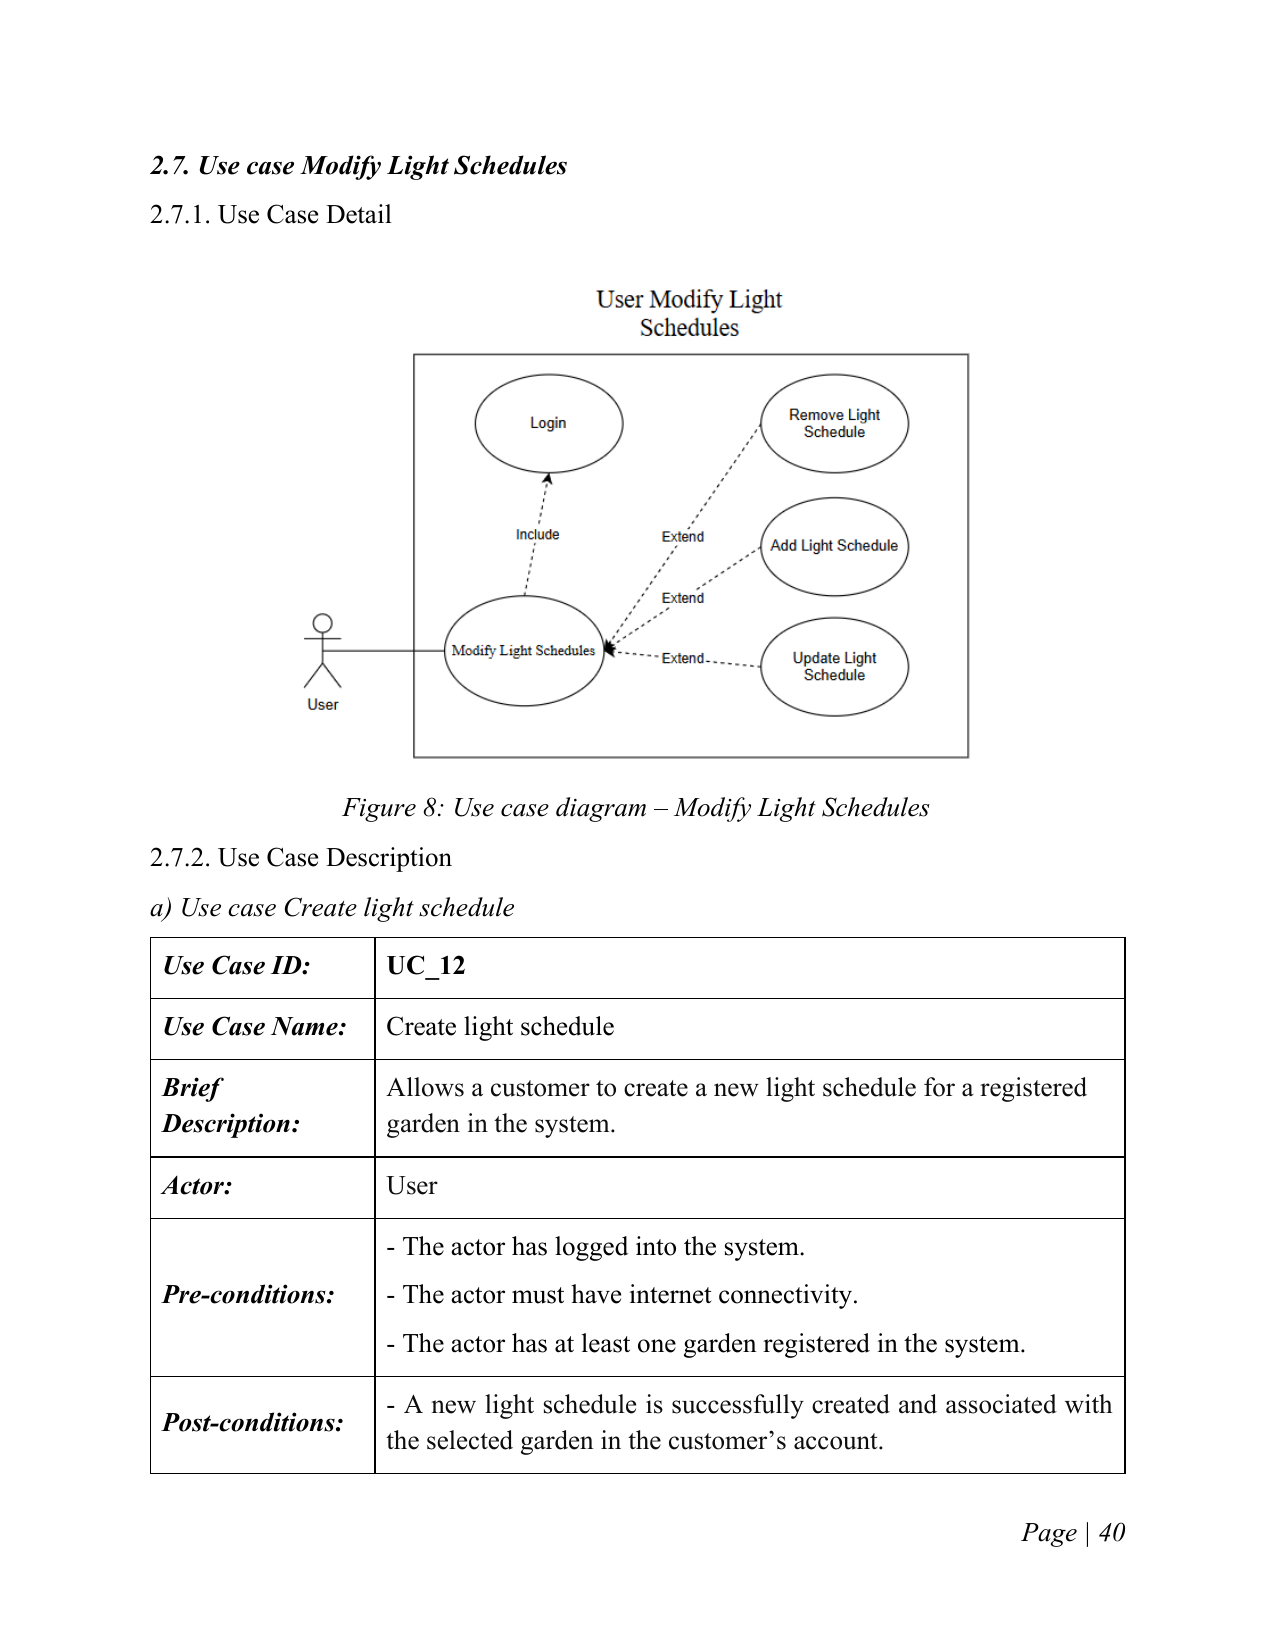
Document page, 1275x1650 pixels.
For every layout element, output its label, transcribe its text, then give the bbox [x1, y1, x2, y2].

table_cell Pre-conditions: [151, 1219, 374, 1376]
table_cell User [376, 1158, 1124, 1218]
table_cell Allows a customer to create a new light schedule for a registered garden in the system. [376, 1060, 1124, 1156]
table_cell Use Case Name: [151, 999, 374, 1059]
table_cell Create light schedule [376, 999, 1124, 1059]
subtitle 2.7. Use case Modify Light Schedules [150, 150, 1125, 180]
table_header UC_12 [376, 938, 1124, 998]
table_cell Post-conditions: [151, 1377, 374, 1473]
picture [278, 244, 997, 778]
subtitle 2.7.2. Use Case Description [150, 843, 1125, 873]
table_header Use Case ID: [151, 938, 374, 998]
table_cell Brief Description: [151, 1060, 374, 1156]
subtitle 2.7.1. Use Case Detail [150, 199, 1125, 229]
table_cell - The actor has logged into the system. - The actor must have internet connectivity. - The actor has at least one garden registered in the system. [376, 1219, 1124, 1376]
table_cell Actor: [151, 1158, 374, 1218]
subtitle a) Use case Create light schedule [150, 892, 1125, 922]
table_cell - A new light schedule is successfully created and associated with the selected garden in the customer’s account. [376, 1377, 1124, 1473]
text Figure 8: Use case diagram – Modify Light Schedules [150, 792, 1125, 822]
